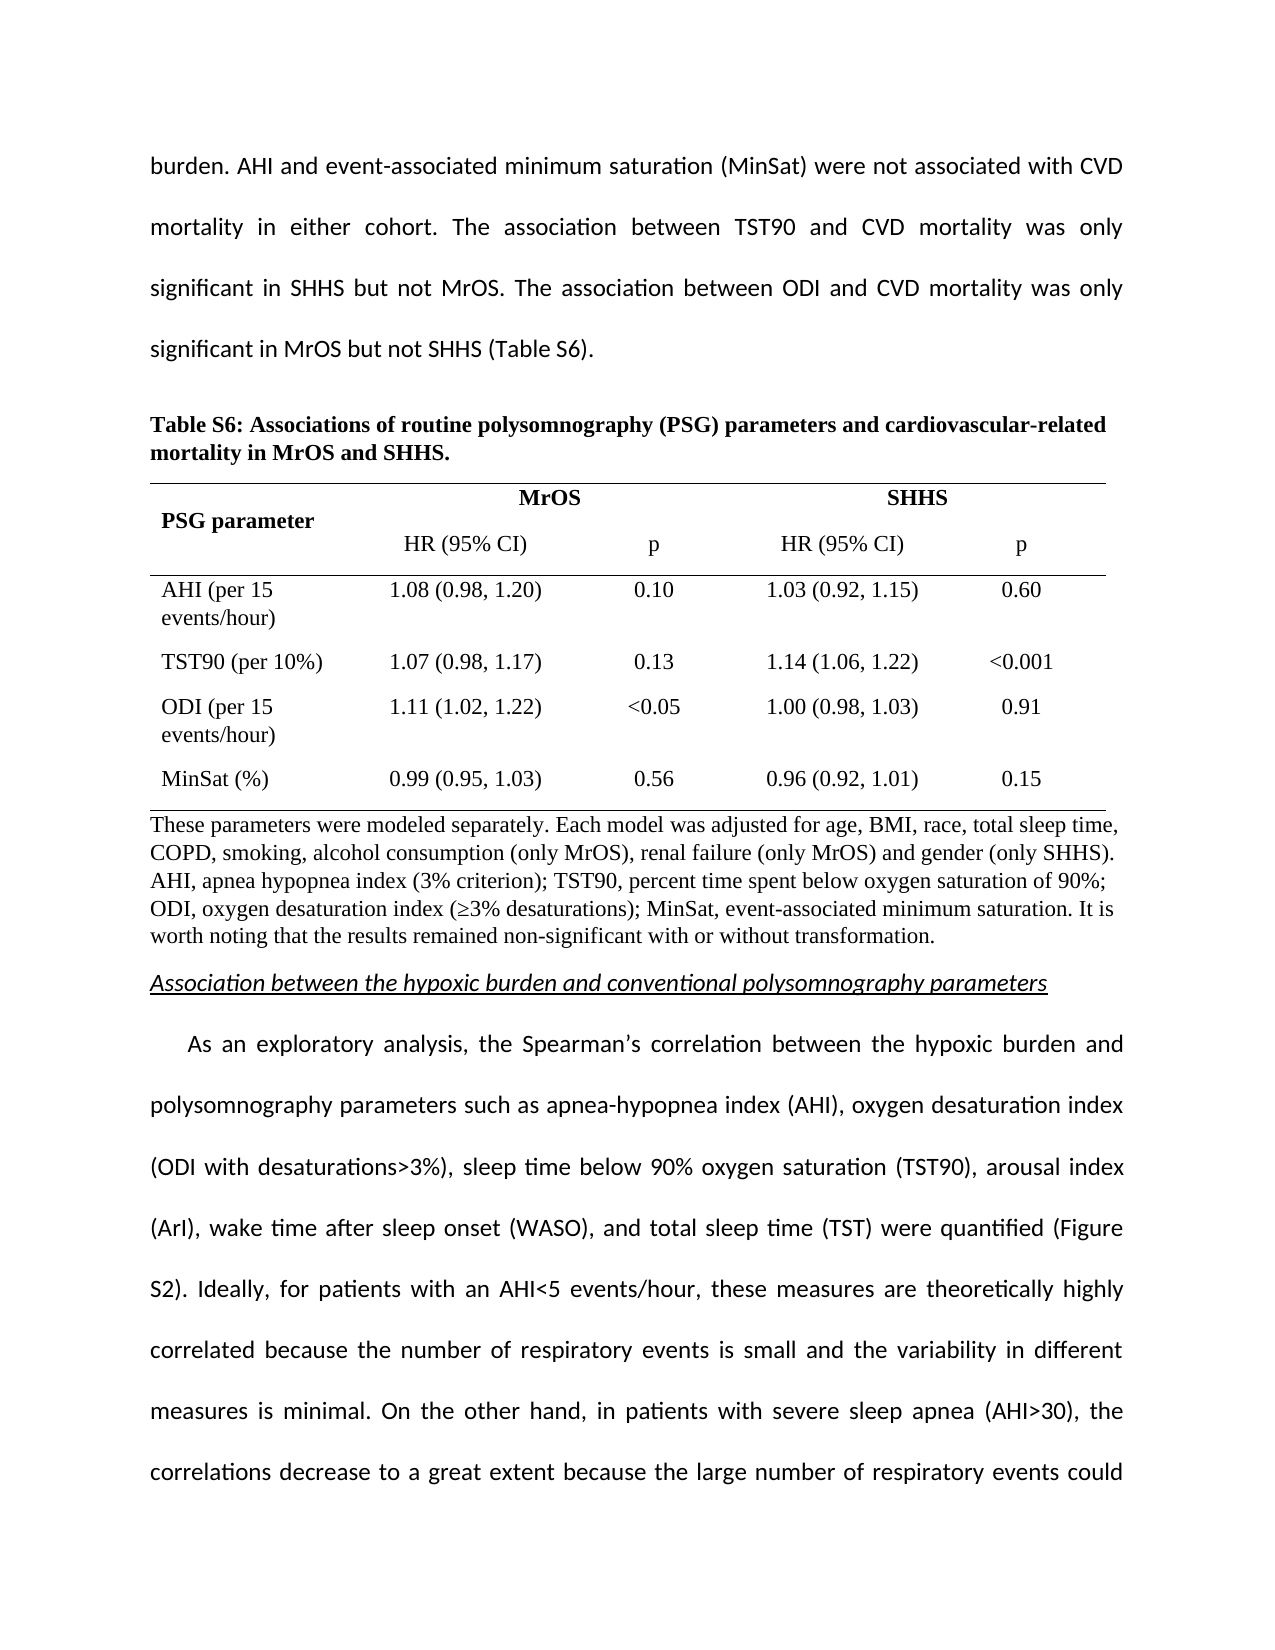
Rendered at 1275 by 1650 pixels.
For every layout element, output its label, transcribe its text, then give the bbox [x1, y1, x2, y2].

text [150, 150, 1125, 364]
table_header PSG parameter [150, 484, 371, 574]
table_cell 0.13 [560, 648, 748, 693]
text Association between the hypoxic burden and conventional polysomnography parameters [150, 967, 1125, 998]
table_cell MinSat (%) [150, 765, 371, 810]
table_cell 0.96 (0.92, 1.01) [748, 765, 936, 810]
table_cell 1.11 (1.02, 1.22) [371, 693, 559, 765]
table_cell TST90 (per 10%) [150, 648, 371, 693]
table_cell 0.10 [560, 576, 748, 648]
table_cell p [560, 529, 748, 574]
table_cell 0.56 [560, 765, 748, 810]
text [150, 1028, 1125, 1486]
table_cell 1.08 (0.98, 1.20) [371, 576, 559, 648]
table_cell 1.00 (0.98, 1.03) [748, 693, 936, 765]
table_cell ODI (per 15 events/hour) [150, 693, 371, 765]
table_header MrOS [371, 484, 728, 529]
table_cell HR (95% CI) [371, 529, 559, 574]
table_cell p [936, 529, 1106, 574]
table_cell 0.15 [936, 765, 1106, 810]
table_cell HR (95% CI) [748, 529, 936, 574]
table_cell 1.03 (0.92, 1.15) [748, 576, 936, 648]
table_cell 0.91 [936, 693, 1106, 765]
table_cell 1.14 (1.06, 1.22) [748, 648, 936, 693]
text Table S6: Associations of routine polysomnography (PSG) parameters and cardiovascular-related mortality in MrOS and SHHS. [150, 411, 1125, 465]
table_cell <0.05 [560, 693, 748, 765]
table_cell <0.001 [936, 648, 1106, 693]
table_cell 0.60 [936, 576, 1106, 648]
text These parameters were modeled separately. Each model was adjusted for age, BMI, race, total sleep time, COPD, smoking, alcohol consumption (only MrOS), renal failure (only MrOS) and gender (only SHHS). AHI, apnea hypopnea index (3% criterion); TST90, percent time spent below oxygen saturation of 90%; ODI, oxygen desaturation index (≥3% desaturations); MinSat, event-associated minimum saturation. It is worth noting that the results remained non-significant with or without transformation. [150, 811, 1125, 949]
table_cell 1.07 (0.98, 1.17) [371, 648, 559, 693]
table_cell 0.99 (0.95, 1.03) [371, 765, 559, 810]
table_cell AHI (per 15 events/hour) [150, 576, 371, 648]
table_header SHHS [728, 484, 1106, 529]
